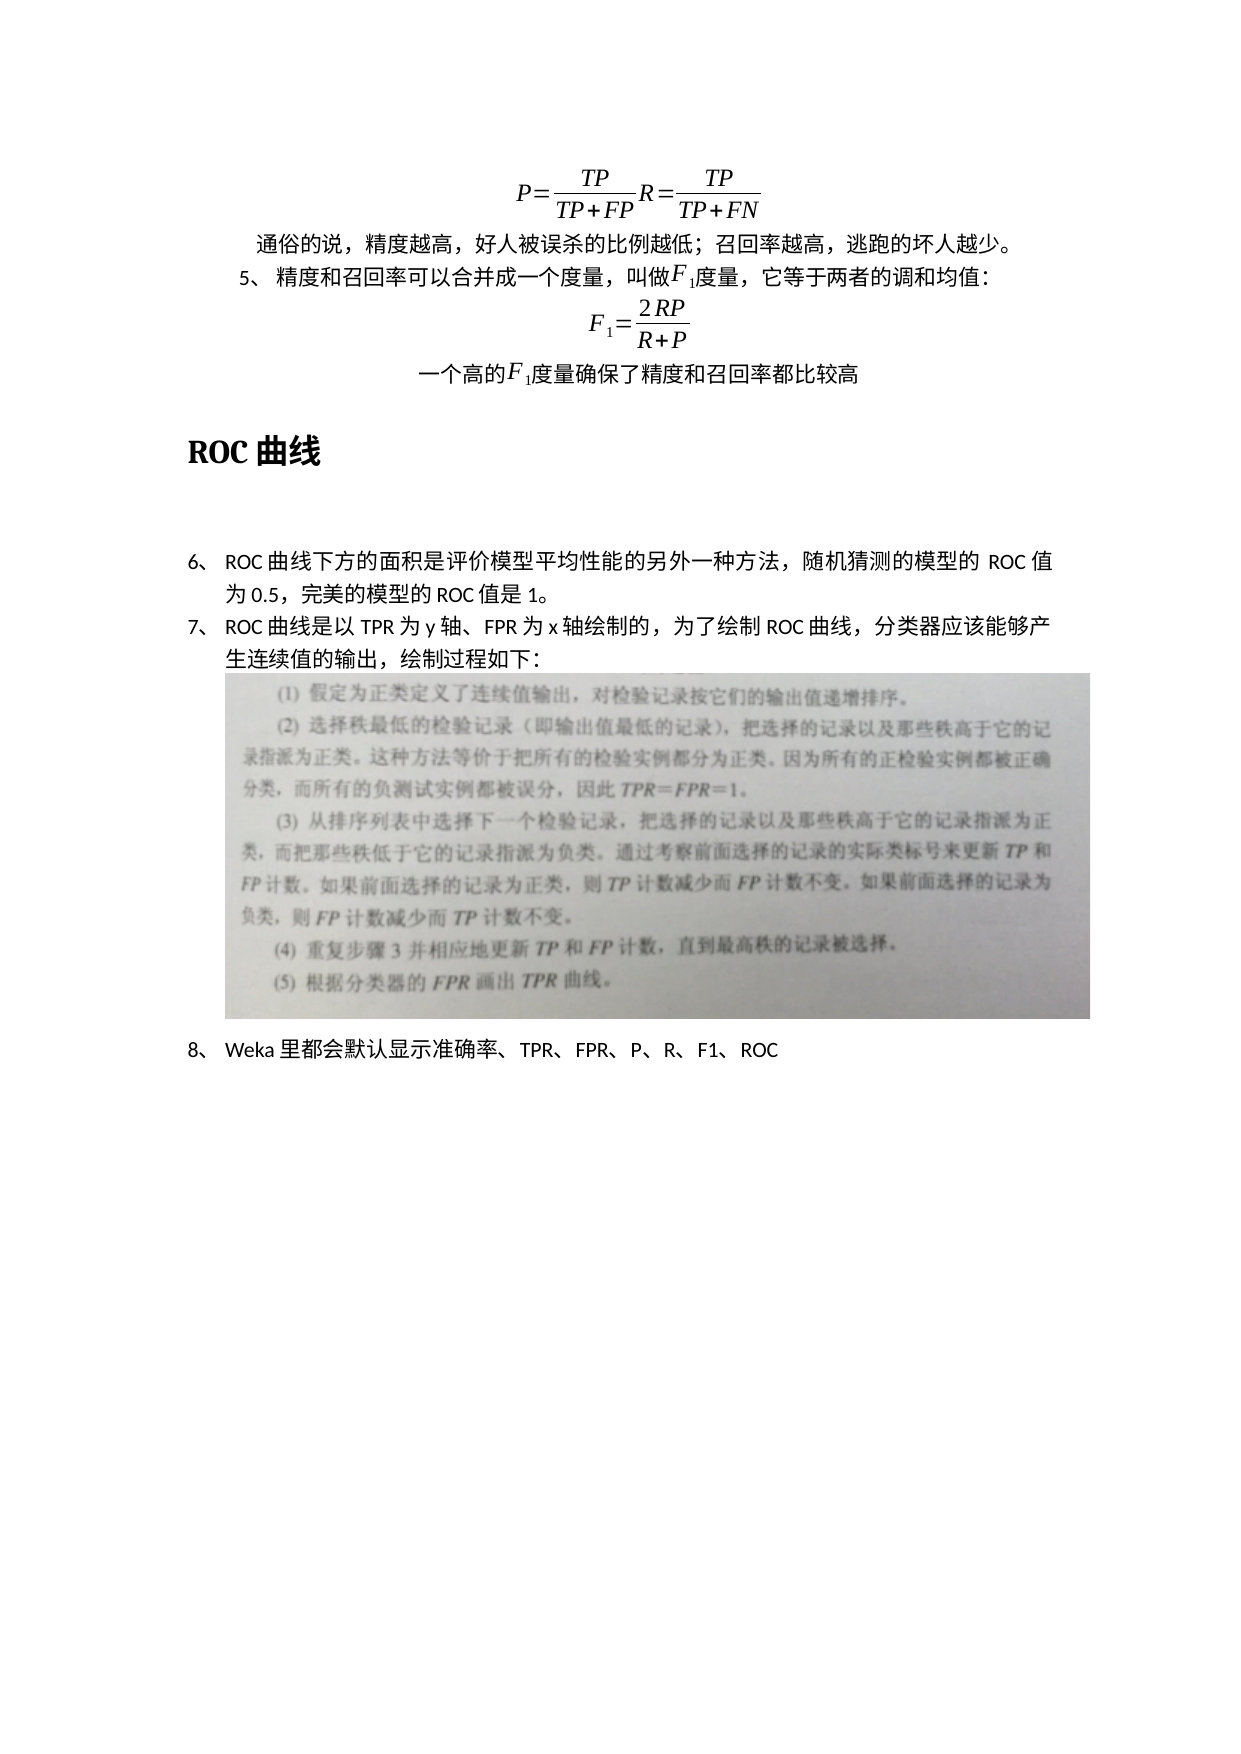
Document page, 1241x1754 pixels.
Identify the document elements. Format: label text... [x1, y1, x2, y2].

list Weka里都会默认显示准确率、TPR、FPR、P、R、F1、ROC [187, 1031, 1053, 1064]
subtitle ROC曲线 [187, 417, 1053, 482]
list 精度和召回率可以合并成一个度量，叫做度量，它等于两者的调和均值： 一个高的度量确保了精度和召回率都比较高 [187, 259, 1053, 389]
list ROC曲线下方的面积是评价模型平均性能的另外一种方法，随机猜测的模型的ROC值为0.5，完美的模型的ROC值是1。 [187, 544, 1053, 609]
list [187, 162, 1053, 259]
picture [225, 673, 1091, 1019]
